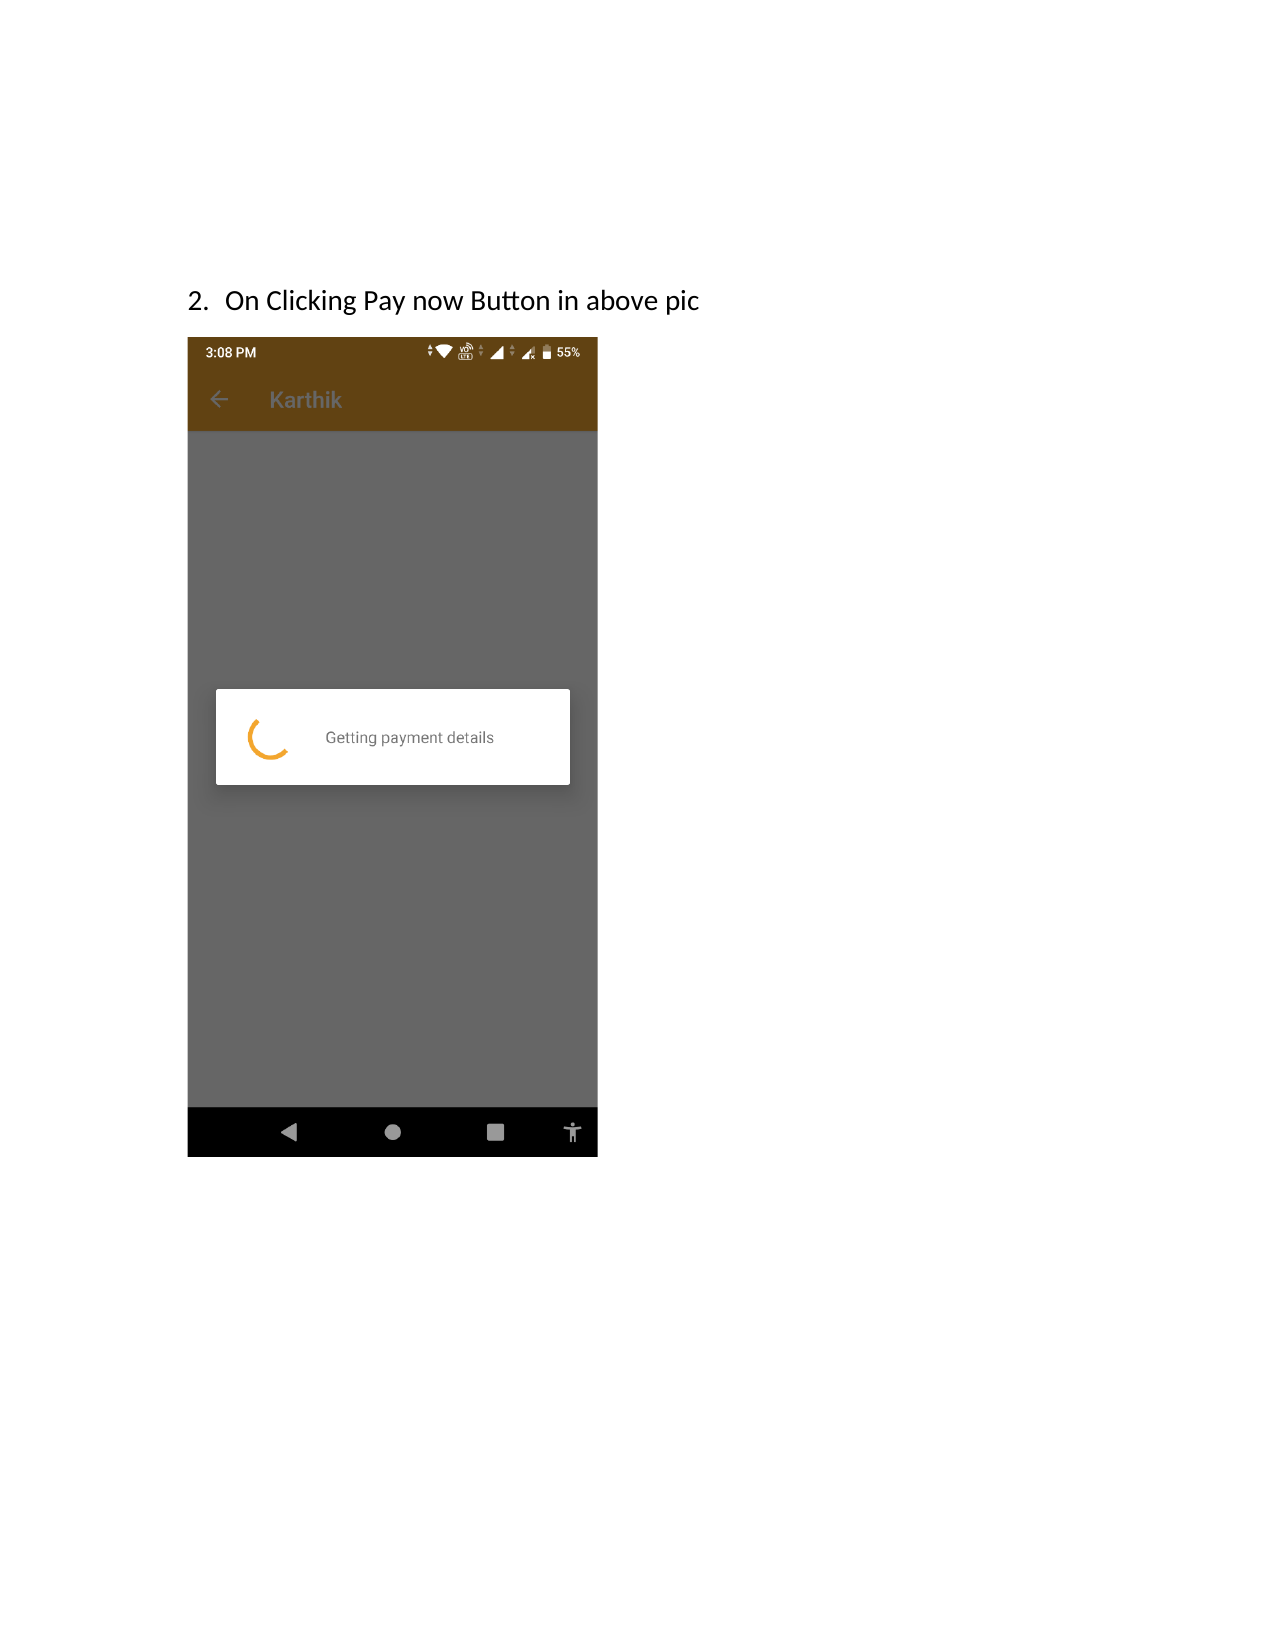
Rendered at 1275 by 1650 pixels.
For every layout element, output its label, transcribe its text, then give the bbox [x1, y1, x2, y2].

list On Clicking Pay now Button in above pic [187, 282, 1125, 317]
picture [187, 337, 598, 1157]
